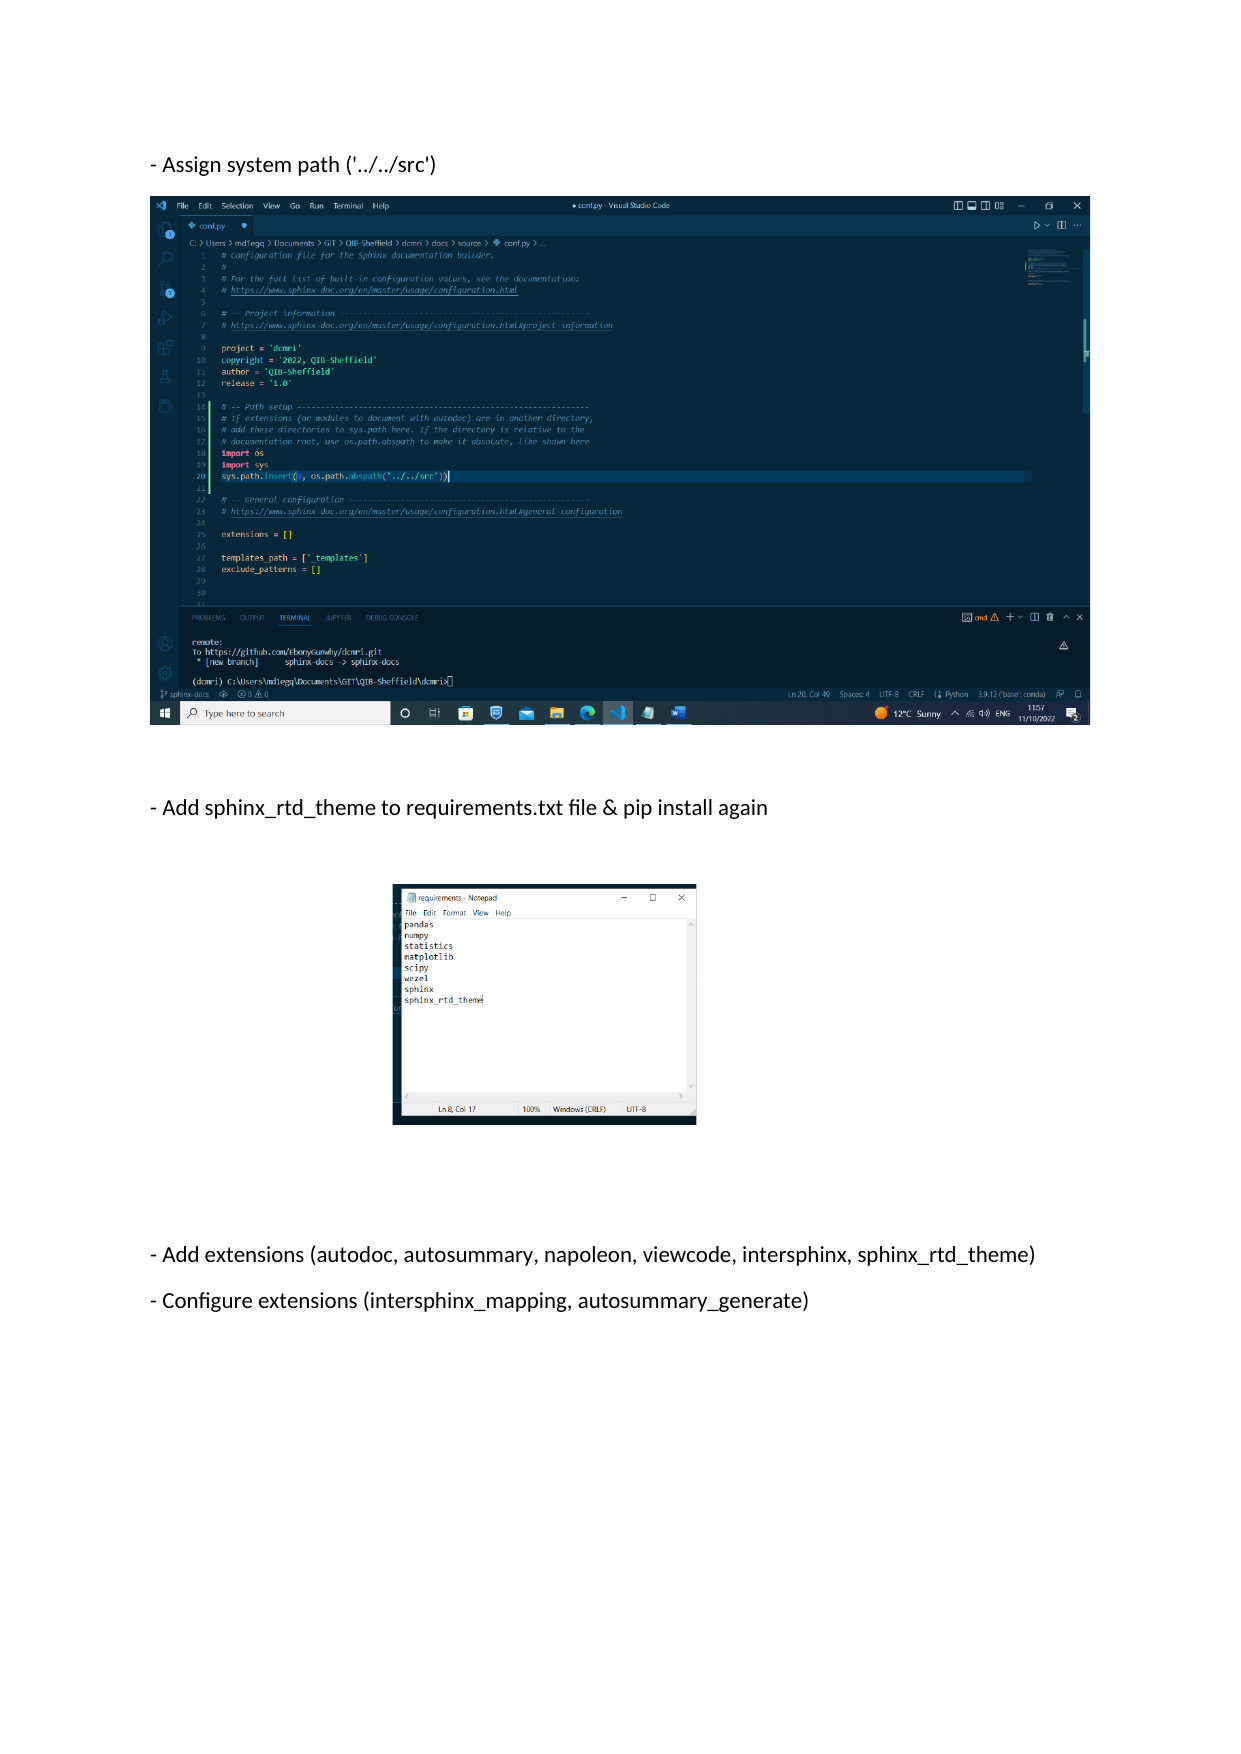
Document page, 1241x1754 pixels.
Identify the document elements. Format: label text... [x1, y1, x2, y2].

picture [150, 196, 1091, 725]
picture [392, 884, 697, 1125]
text - Add extensions (autodoc, autosummary, napoleon, viewcode, intersphinx, sphinx_rtd_theme) [150, 1240, 1090, 1268]
text - Add sphinx_rtd_theme to requirements.txt file & pip install again [150, 793, 1090, 821]
text - Configure extensions (intersphinx_mapping, autosummary_generate) [150, 1287, 1090, 1314]
text - Assign system path ('../../src') [150, 150, 1090, 178]
